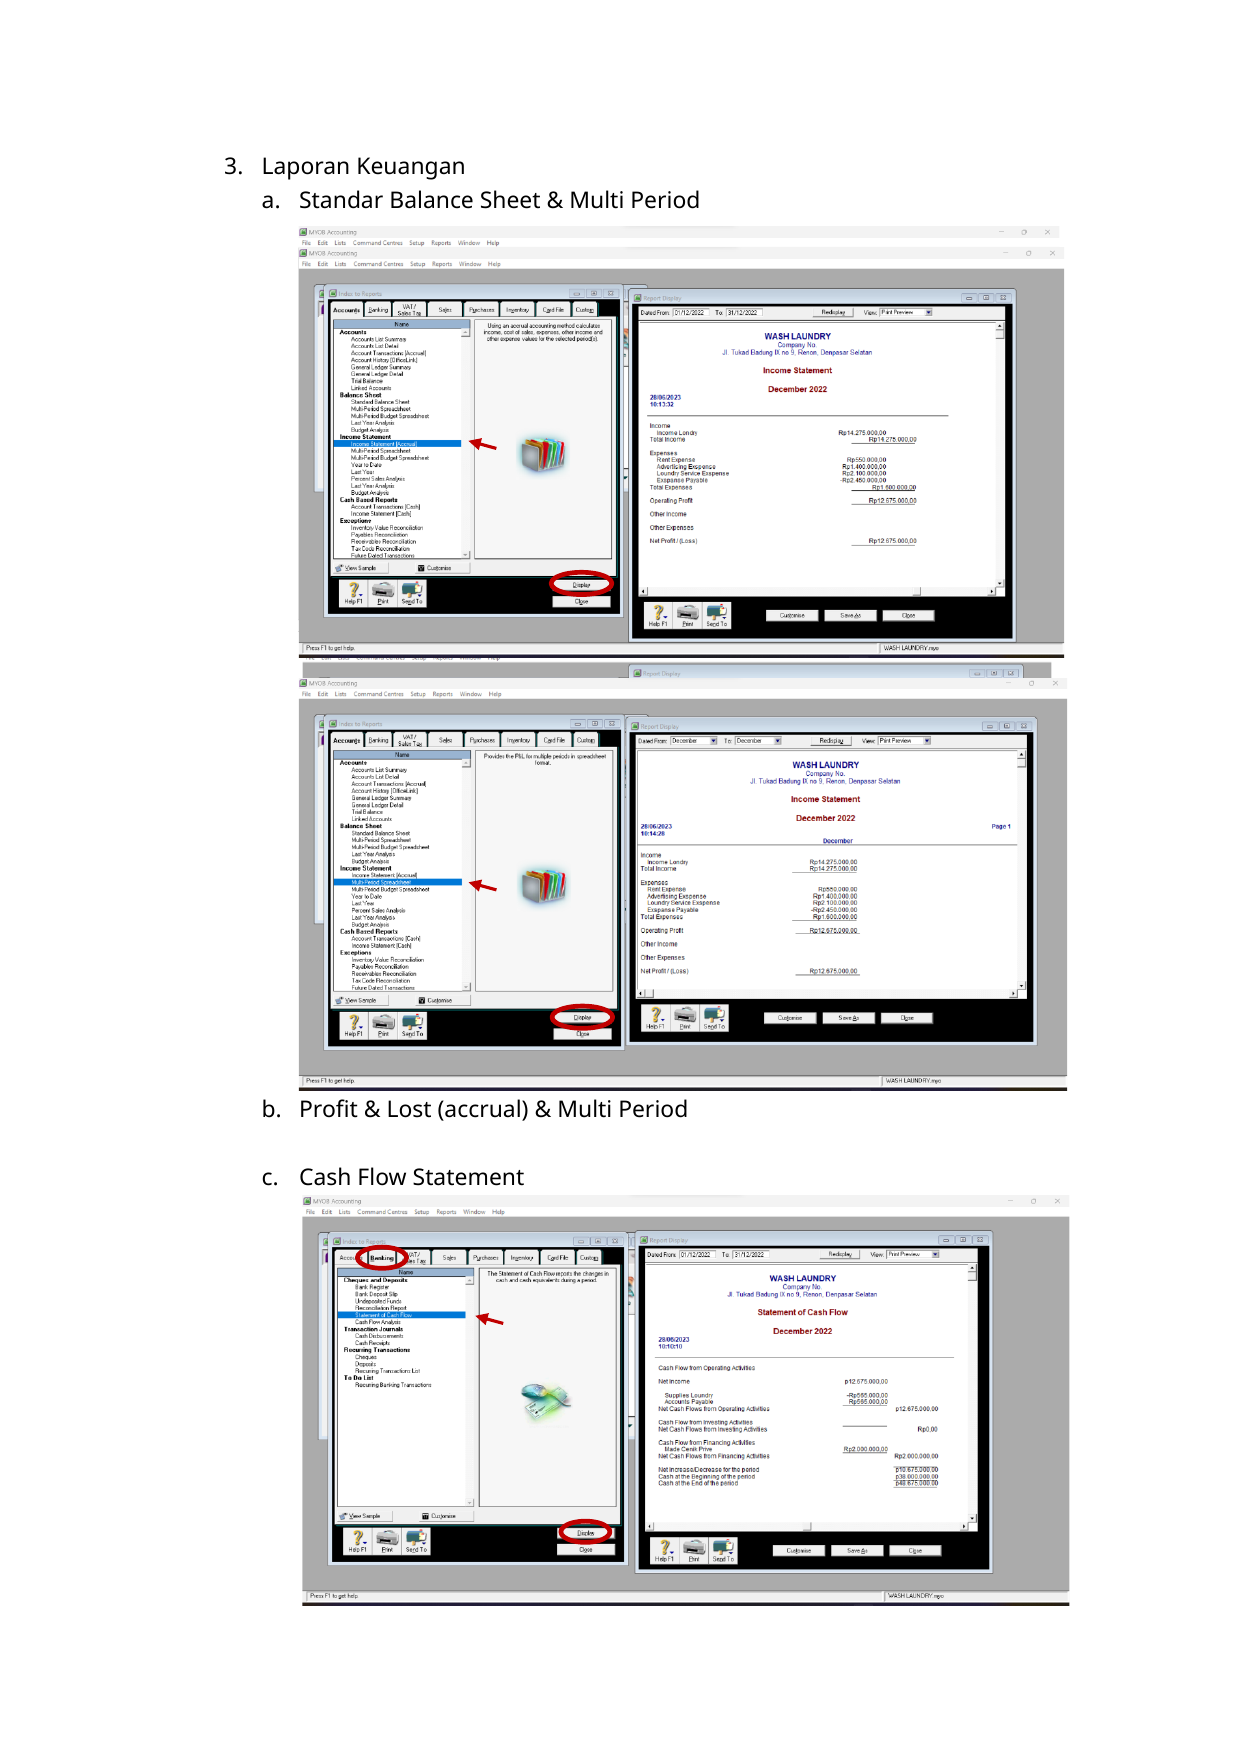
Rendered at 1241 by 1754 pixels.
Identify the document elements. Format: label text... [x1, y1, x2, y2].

list Standar Balance Sheet & Multi Period [261, 184, 1090, 215]
list Cash Flow Statement [261, 1161, 1090, 1192]
picture [298, 226, 1068, 1091]
list Laporan Keuangan [224, 150, 1090, 181]
picture [302, 1195, 1070, 1606]
